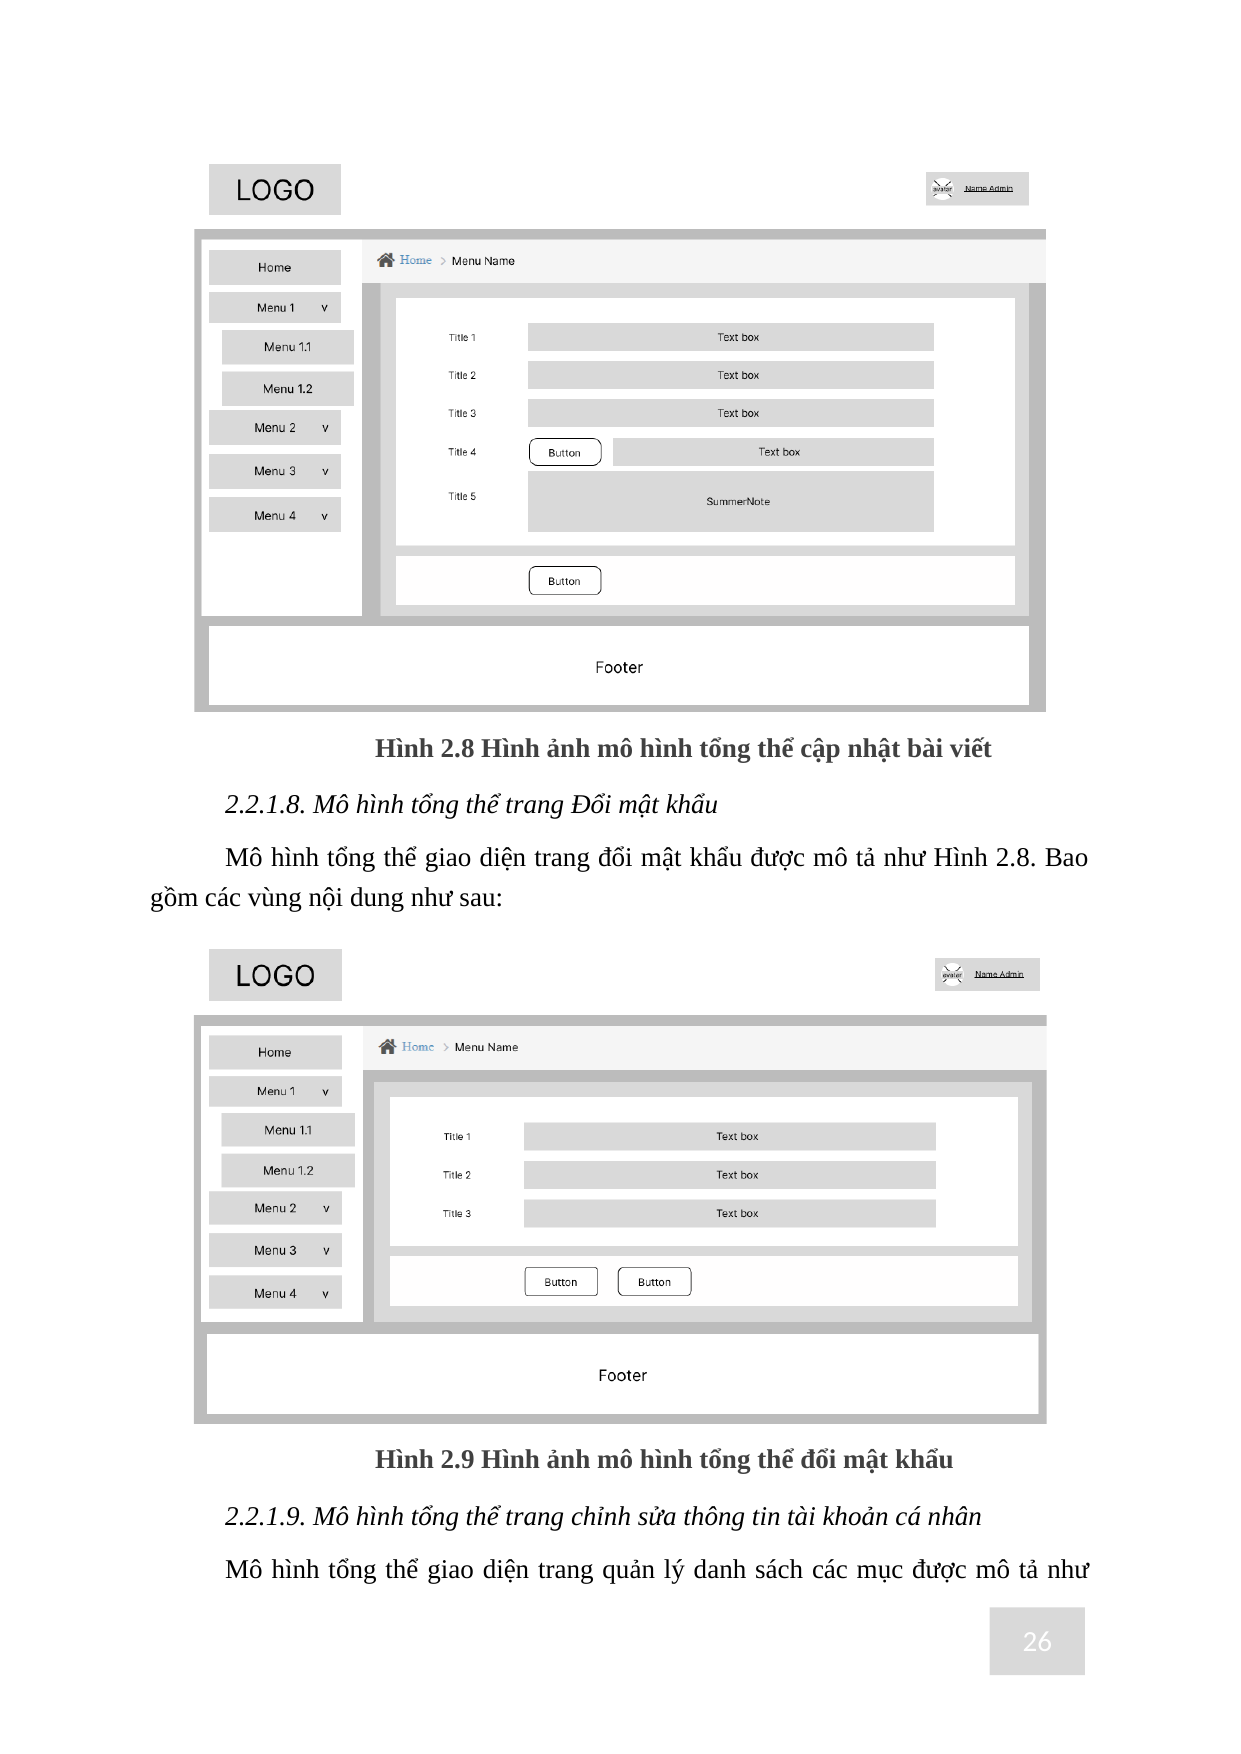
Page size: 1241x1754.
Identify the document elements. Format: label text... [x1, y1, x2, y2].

picture [193, 934, 1047, 1424]
text Mô hình tổng thể giao diện trang đổi mật khẩu được mô tả như Hình 2.8. Bao gồm các vùng nội dung như sau: [150, 841, 1090, 912]
text Hình 2.9 Hình ảnh mô hình tổng thể đổi mật khẩu [300, 1444, 1090, 1475]
text Hình 2.8 Hình ảnh mô hình tổng thể cập nhật bài viết [300, 732, 1090, 763]
text 2.2.1.8. Mô hình tổng thể trang Đổi mật khẩu [150, 788, 1090, 819]
text 2.2.1.9. Mô hình tổng thể trang chỉnh sửa thông tin tài khoản cá nhân [150, 1500, 1090, 1531]
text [150, 1553, 1090, 1584]
picture [194, 150, 1046, 712]
